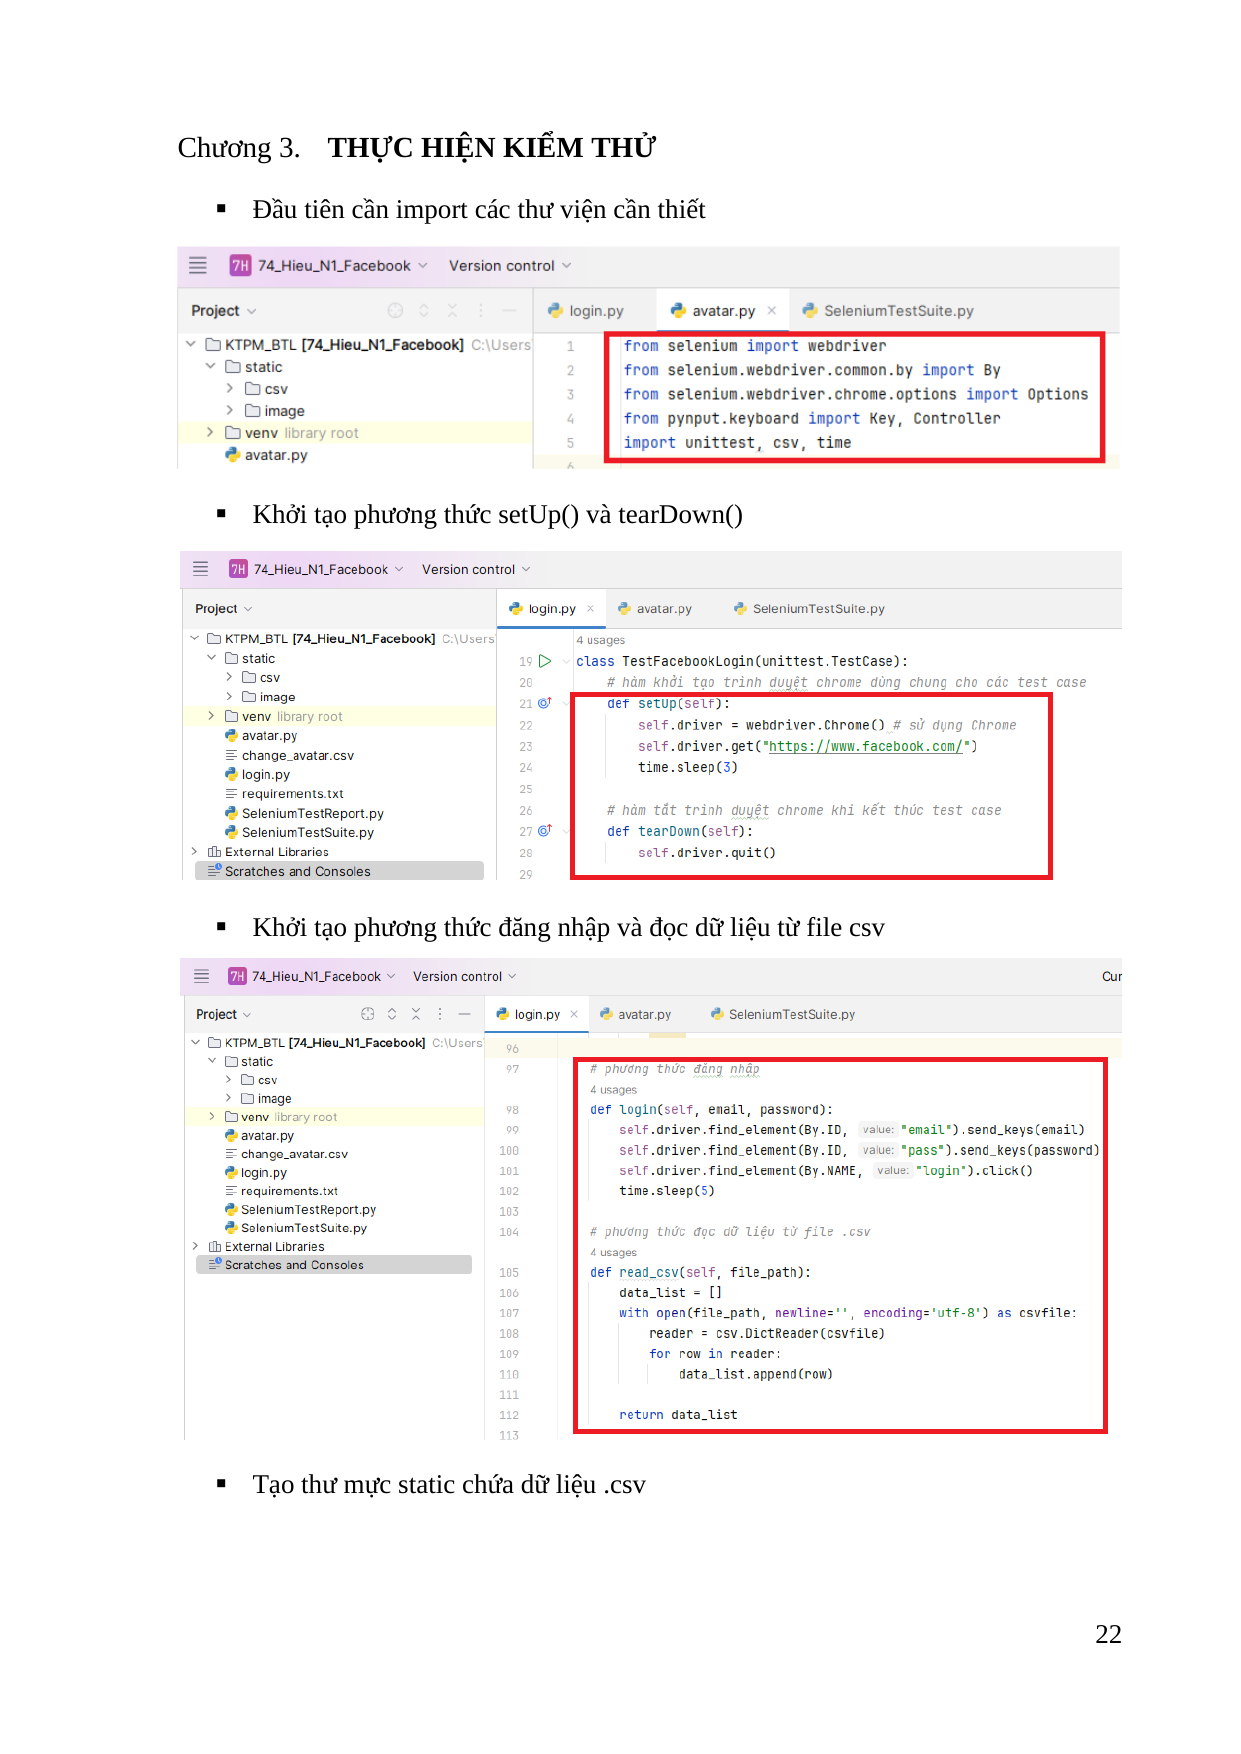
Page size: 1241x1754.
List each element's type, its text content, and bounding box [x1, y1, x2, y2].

list Khởi tạo phương thức đăng nhập và đọc dữ liệu từ file csv [215, 912, 1122, 943]
list Đầu tiên cần import các thư viện cần thiết [215, 193, 1122, 225]
picture [177, 545, 1123, 884]
list Tạo thư mực static chứa dữ liệu .csv [215, 1468, 1122, 1499]
list Khởi tạo phương thức setUp() và tearDown() [215, 498, 1122, 530]
subtitle THỰC HIỆN KIỂM THỬ [177, 131, 1122, 164]
picture [177, 958, 1123, 1440]
picture [177, 240, 1123, 471]
